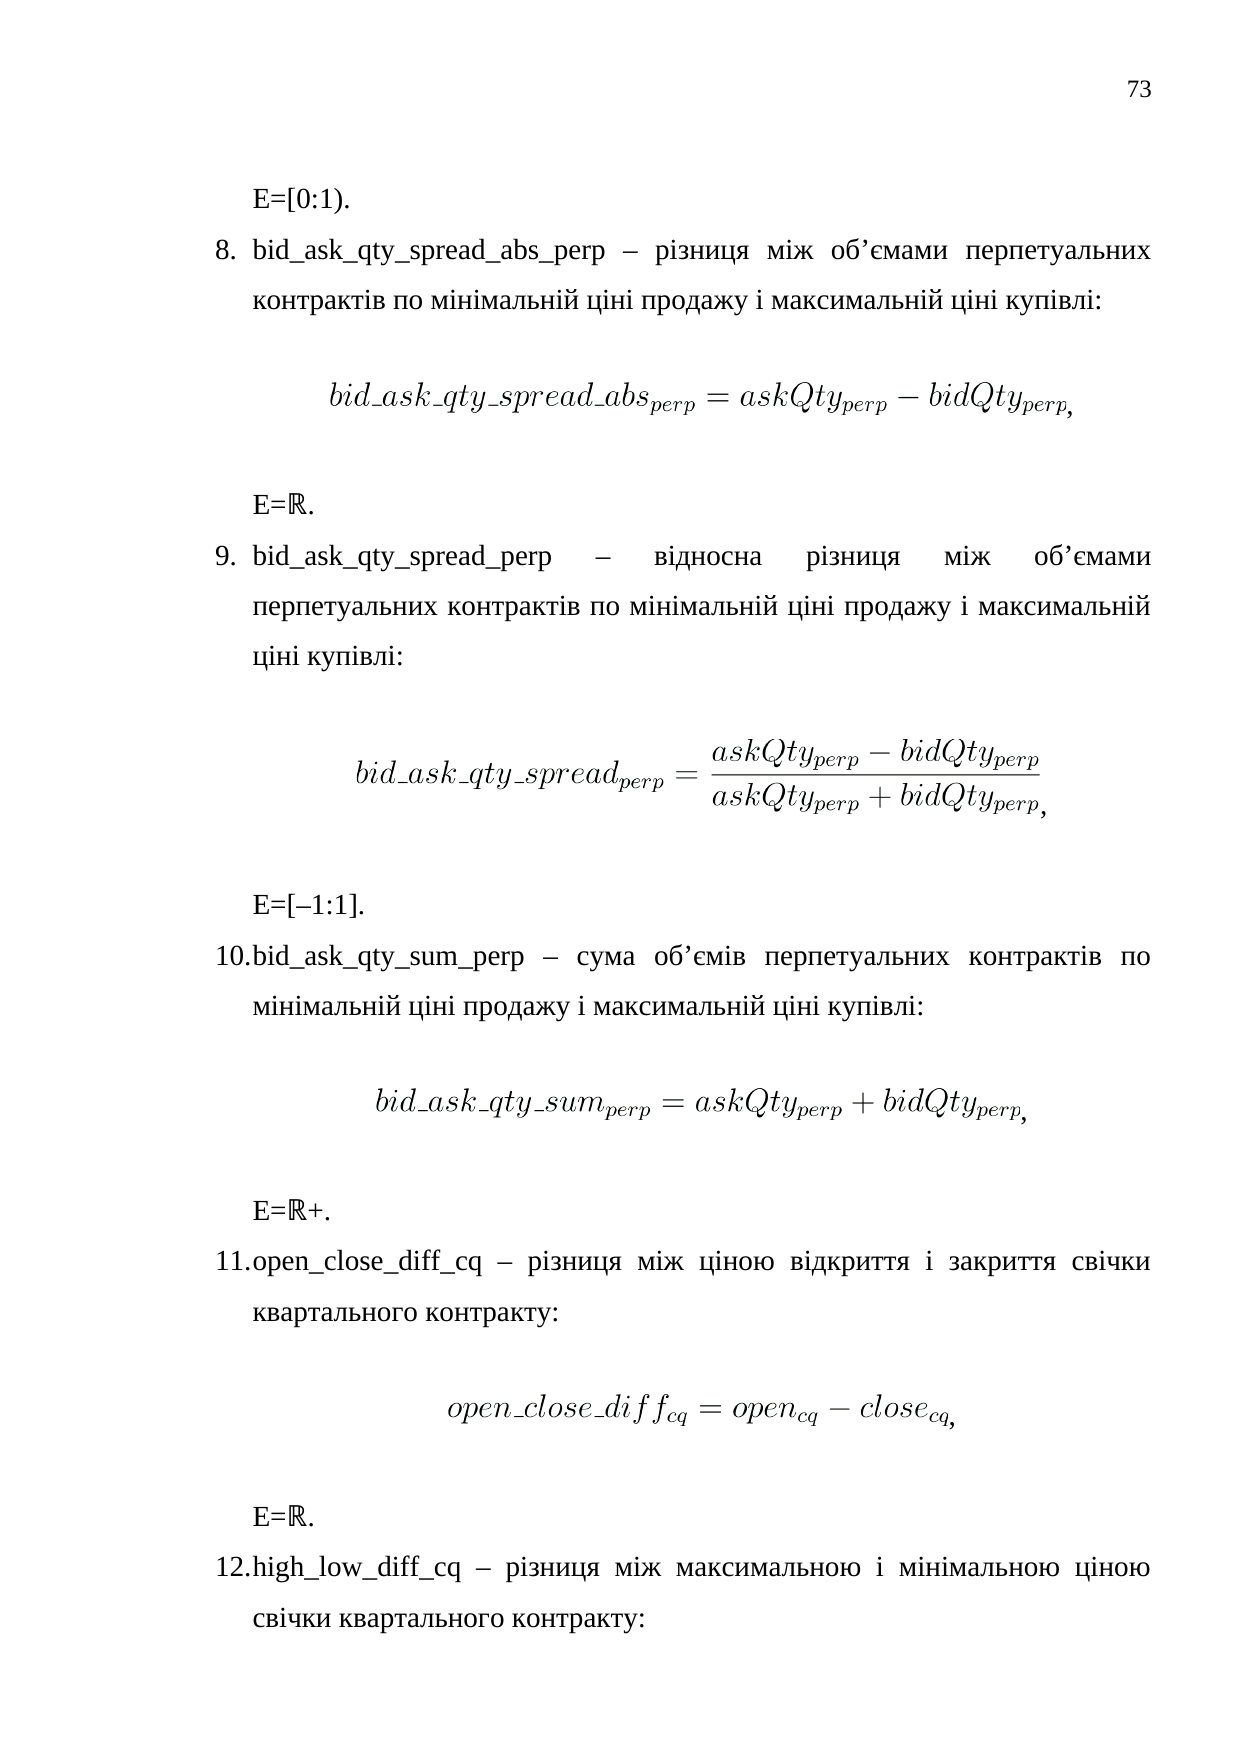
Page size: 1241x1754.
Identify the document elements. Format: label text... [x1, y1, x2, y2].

list high_low_diff_cq – різниця між максимальною і мінімальною ціною свічки квартального контракту: [215, 1549, 1152, 1633]
picture [356, 739, 1040, 814]
list open_close_diff_cq – різниця між ціною відкриття і закриття свічки квартального контракту: [215, 1243, 1152, 1327]
list E=[–1:1]. [252, 887, 1152, 921]
picture [330, 382, 1067, 415]
list bid_ask_qty_spread_perp – відносна різниця між об’ємами перпетуальних контрактів по мінімальній ціні продажу і максимальній ціні купівлі: [215, 538, 1152, 672]
list bid_ask_qty_spread_abs_perp – різниця між об’ємами перпетуальних контрактів по мінімальній ціні продажу і максимальній ціні купівлі: [215, 232, 1152, 316]
list E=ℝ+. [252, 1193, 1152, 1227]
list E=[0:1). [252, 182, 1152, 215]
list bid_ask_qty_sum_perp – сума об’ємів перпетуальних контрактів по мінімальній ціні продажу і максимальній ціні купівлі: [215, 938, 1152, 1022]
picture [448, 1394, 949, 1426]
list E=ℝ. [252, 1499, 1152, 1533]
picture [376, 1088, 1020, 1120]
list E=ℝ. [252, 487, 1152, 521]
